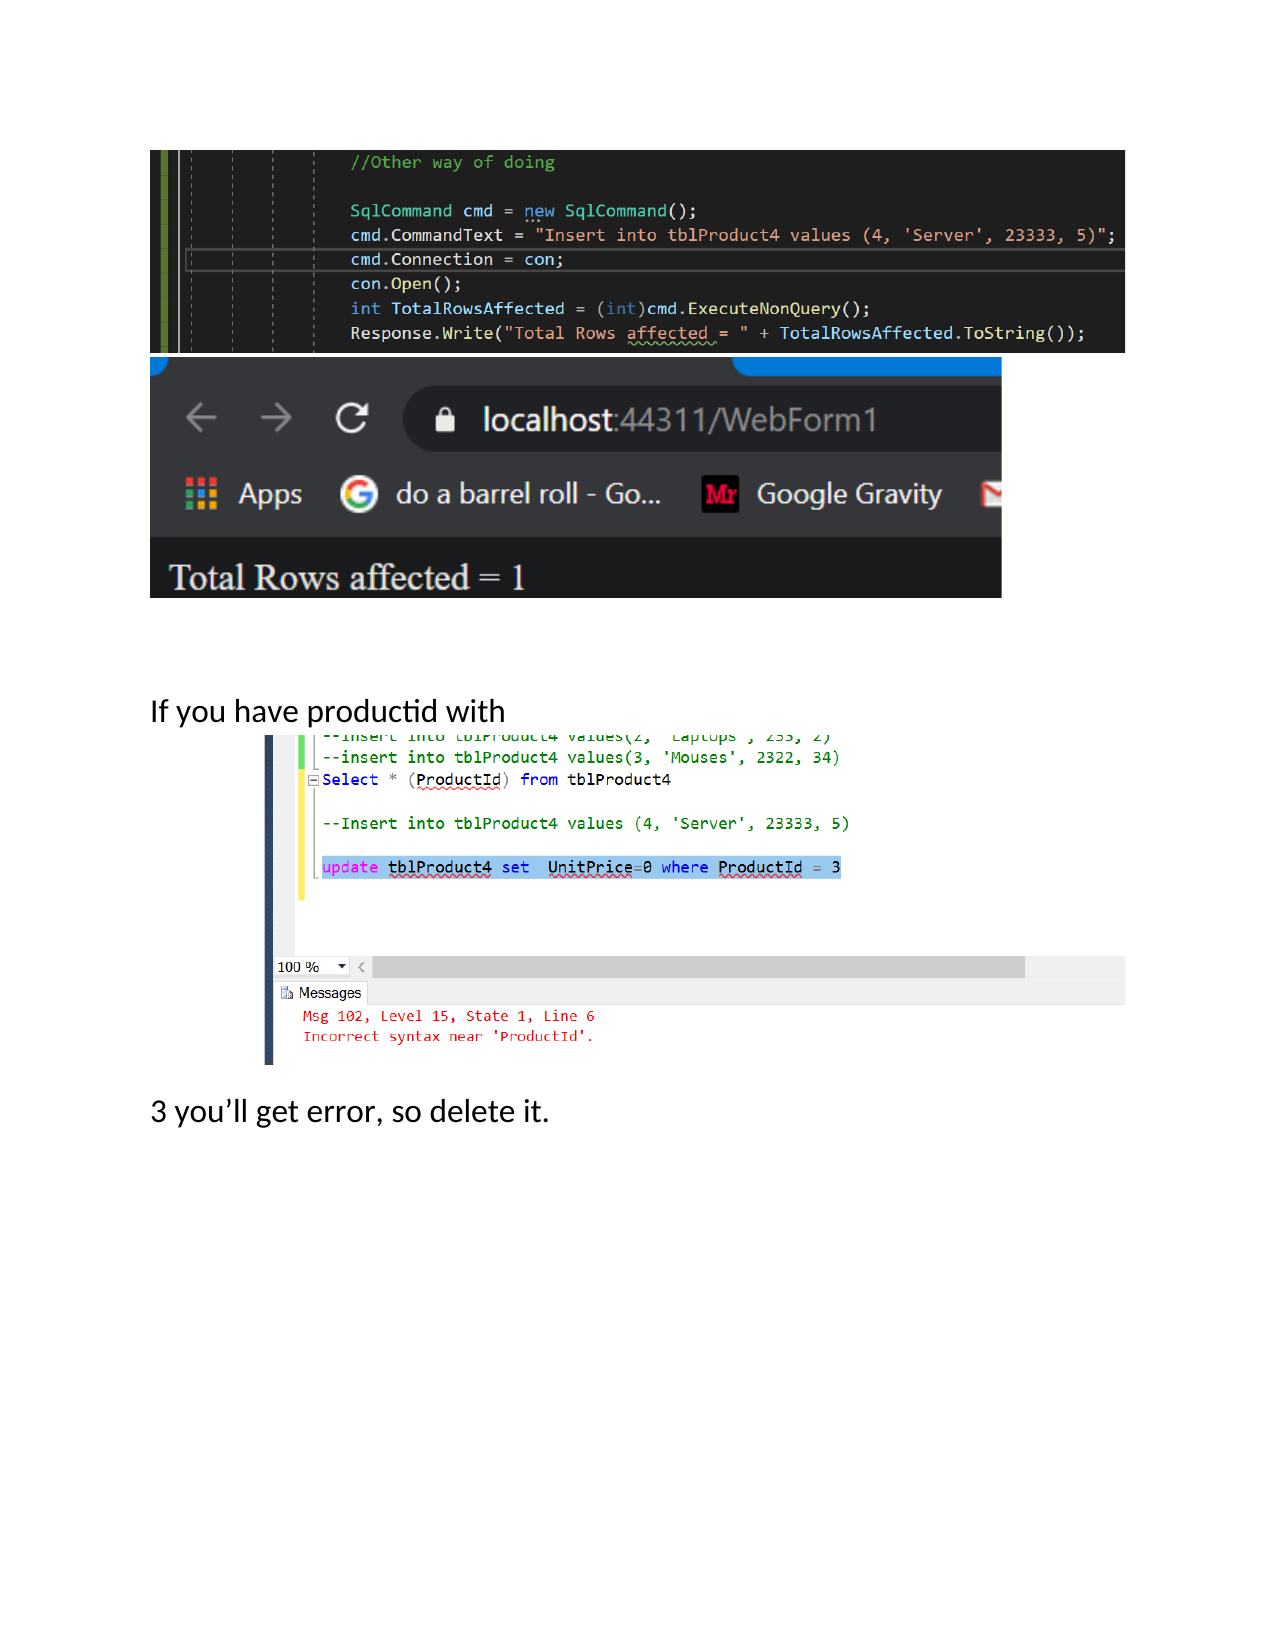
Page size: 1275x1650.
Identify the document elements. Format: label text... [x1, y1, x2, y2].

picture [150, 735, 1125, 1065]
text 3 you’ll get error, so delete it. [150, 1090, 1125, 1131]
text If you have productid with [150, 690, 1125, 735]
picture [150, 150, 1125, 353]
picture [150, 357, 1002, 598]
